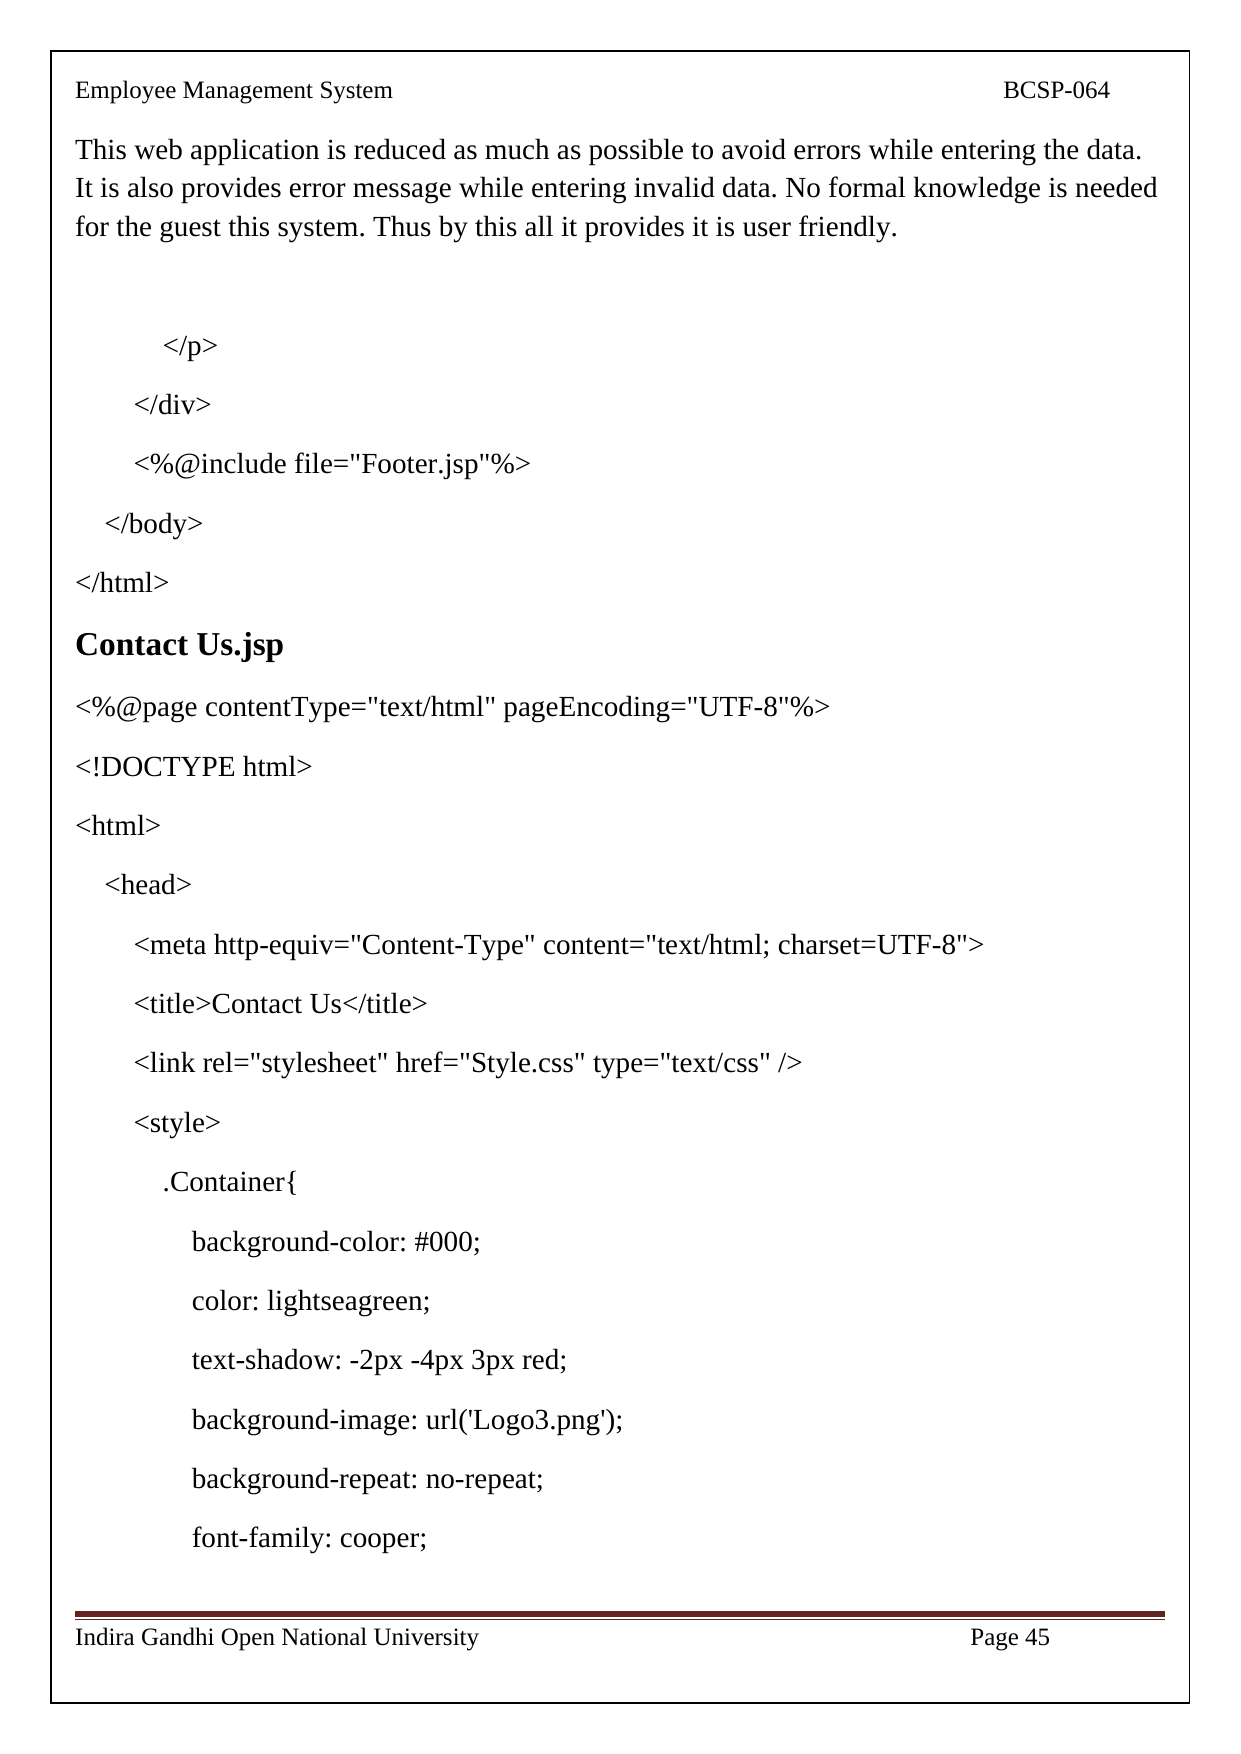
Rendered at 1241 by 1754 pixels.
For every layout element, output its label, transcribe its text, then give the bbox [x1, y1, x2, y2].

text <link rel="stylesheet" href="Style.css" type="text/css" /> [75, 1046, 1165, 1079]
text <meta http-equiv="Content-Type" content="text/html; charset=UTF-8"> [75, 927, 1165, 960]
text </p> [75, 328, 1165, 361]
text <!DOCTYPE html> [75, 749, 1165, 782]
text </body> [75, 506, 1165, 539]
text background-color: #000; [75, 1224, 1165, 1257]
text This web application is reduced as much as possible to avoid errors while entering the data. It is also provides error message while entering invalid data. No formal knowledge is needed for the guest this system. Thus by this all it provides it is user friendly. [75, 132, 1165, 242]
text </html> [75, 565, 1165, 599]
text text-shadow: -2px -4px 3px red; [75, 1342, 1165, 1376]
text <title>Contact Us</title> [75, 986, 1165, 1020]
text <%@include file="Footer.jsp"%> [75, 446, 1165, 480]
text background-image: url('Logo3.png'); [75, 1402, 1165, 1435]
text color: lightseagreen; [75, 1283, 1165, 1317]
text background-repeat: no-repeat; [75, 1461, 1165, 1495]
text .Container{ [75, 1164, 1165, 1198]
text <style> [75, 1105, 1165, 1138]
text </div> [75, 387, 1165, 421]
text <%@page contentType="text/html" pageEncoding="UTF-8"%> [75, 689, 1165, 723]
text font-family: cooper; [75, 1521, 1165, 1554]
text Contact Us.jsp [75, 624, 1165, 663]
text <head> [75, 867, 1165, 901]
text <html> [75, 808, 1165, 842]
